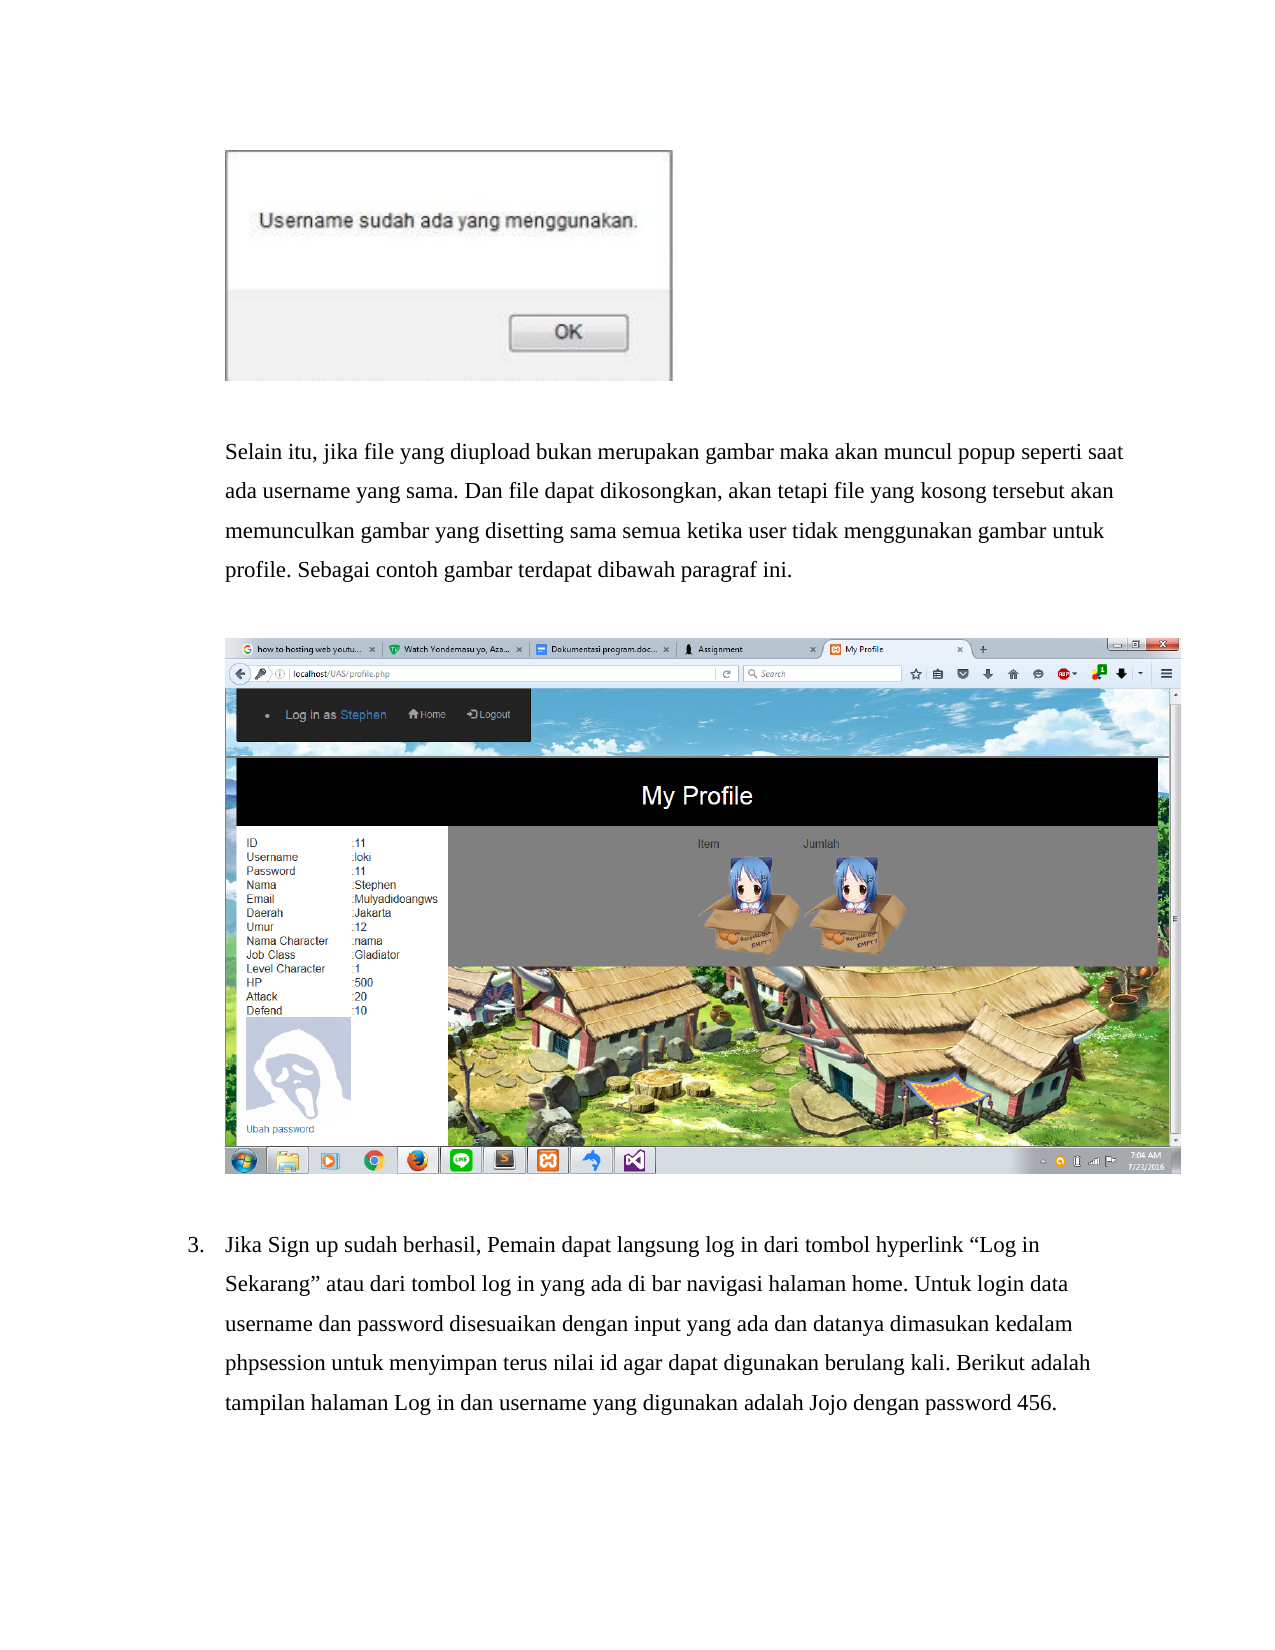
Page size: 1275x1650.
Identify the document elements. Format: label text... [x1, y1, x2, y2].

picture [225, 150, 673, 381]
list Jika Sign up sudah berhasil, Pemain dapat langsung log in dari tombol hyperlink “Log in Sekarang” atau dari tombol log in yang ada di bar navigasi halaman home. Untuk login data username dan password disesuaikan dengan input yang ada dan datanya dimasukan kedalam phpsession untuk menyimpan terus nilai id agar dapat digunakan berulang kali. Berikut adalah tampilan halaman Log in dan username yang digunakan adalah Jojo dengan password 456. [187, 1231, 1125, 1415]
text Selain itu, jika file yang diupload bukan merupakan gambar maka akan muncul popup seperti saat ada username yang sama. Dan file dapat dikosongkan, akan tetapi file yang kosong tersebut akan memunculkan gambar yang disetting sama semua ketika user tidak menggunakan gambar untuk profile. Sebagai contoh gambar terdapat dibawah paragraf ini. [225, 438, 1125, 582]
picture [225, 638, 1181, 1174]
